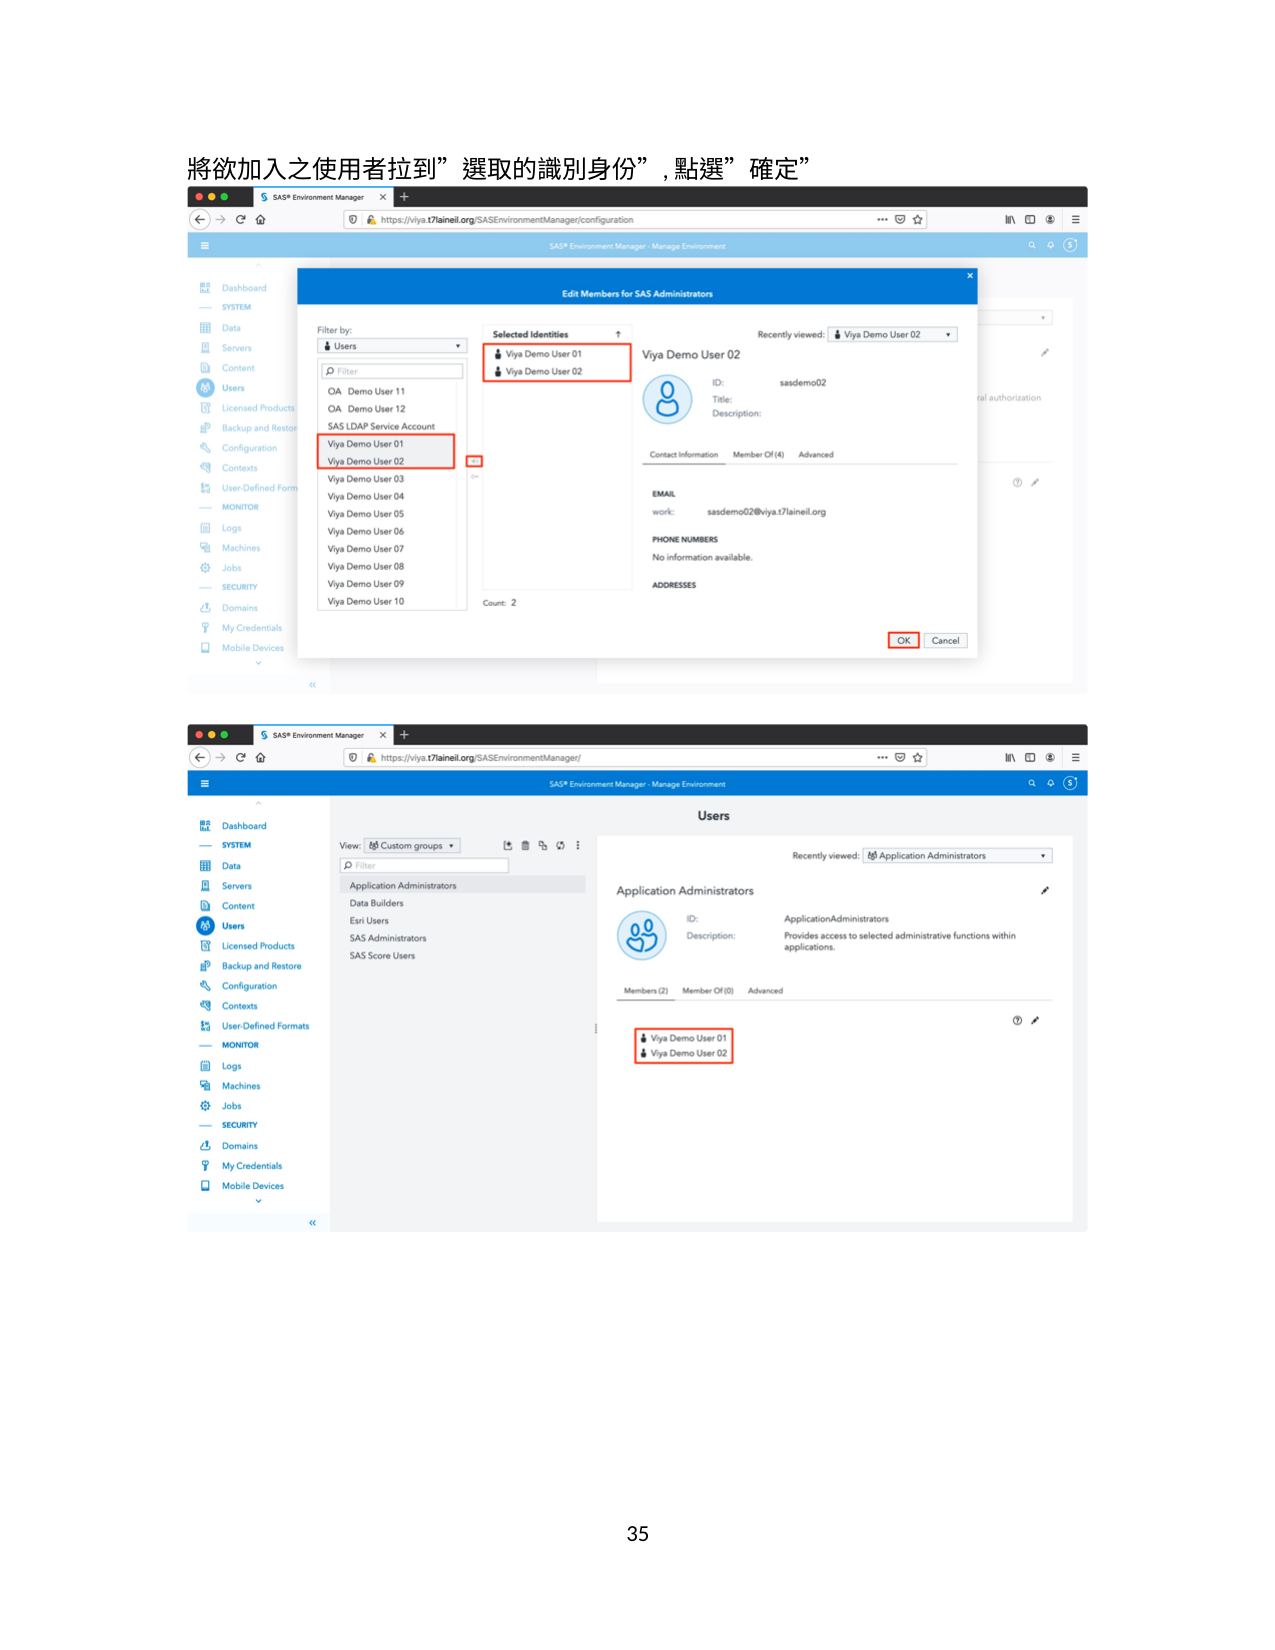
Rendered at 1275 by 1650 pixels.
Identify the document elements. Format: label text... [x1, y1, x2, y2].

picture [187, 724, 1088, 1232]
text 將欲加入之使用者拉到”選取的識別身份”, 點選”確定” [187, 150, 1087, 186]
picture [187, 186, 1088, 694]
